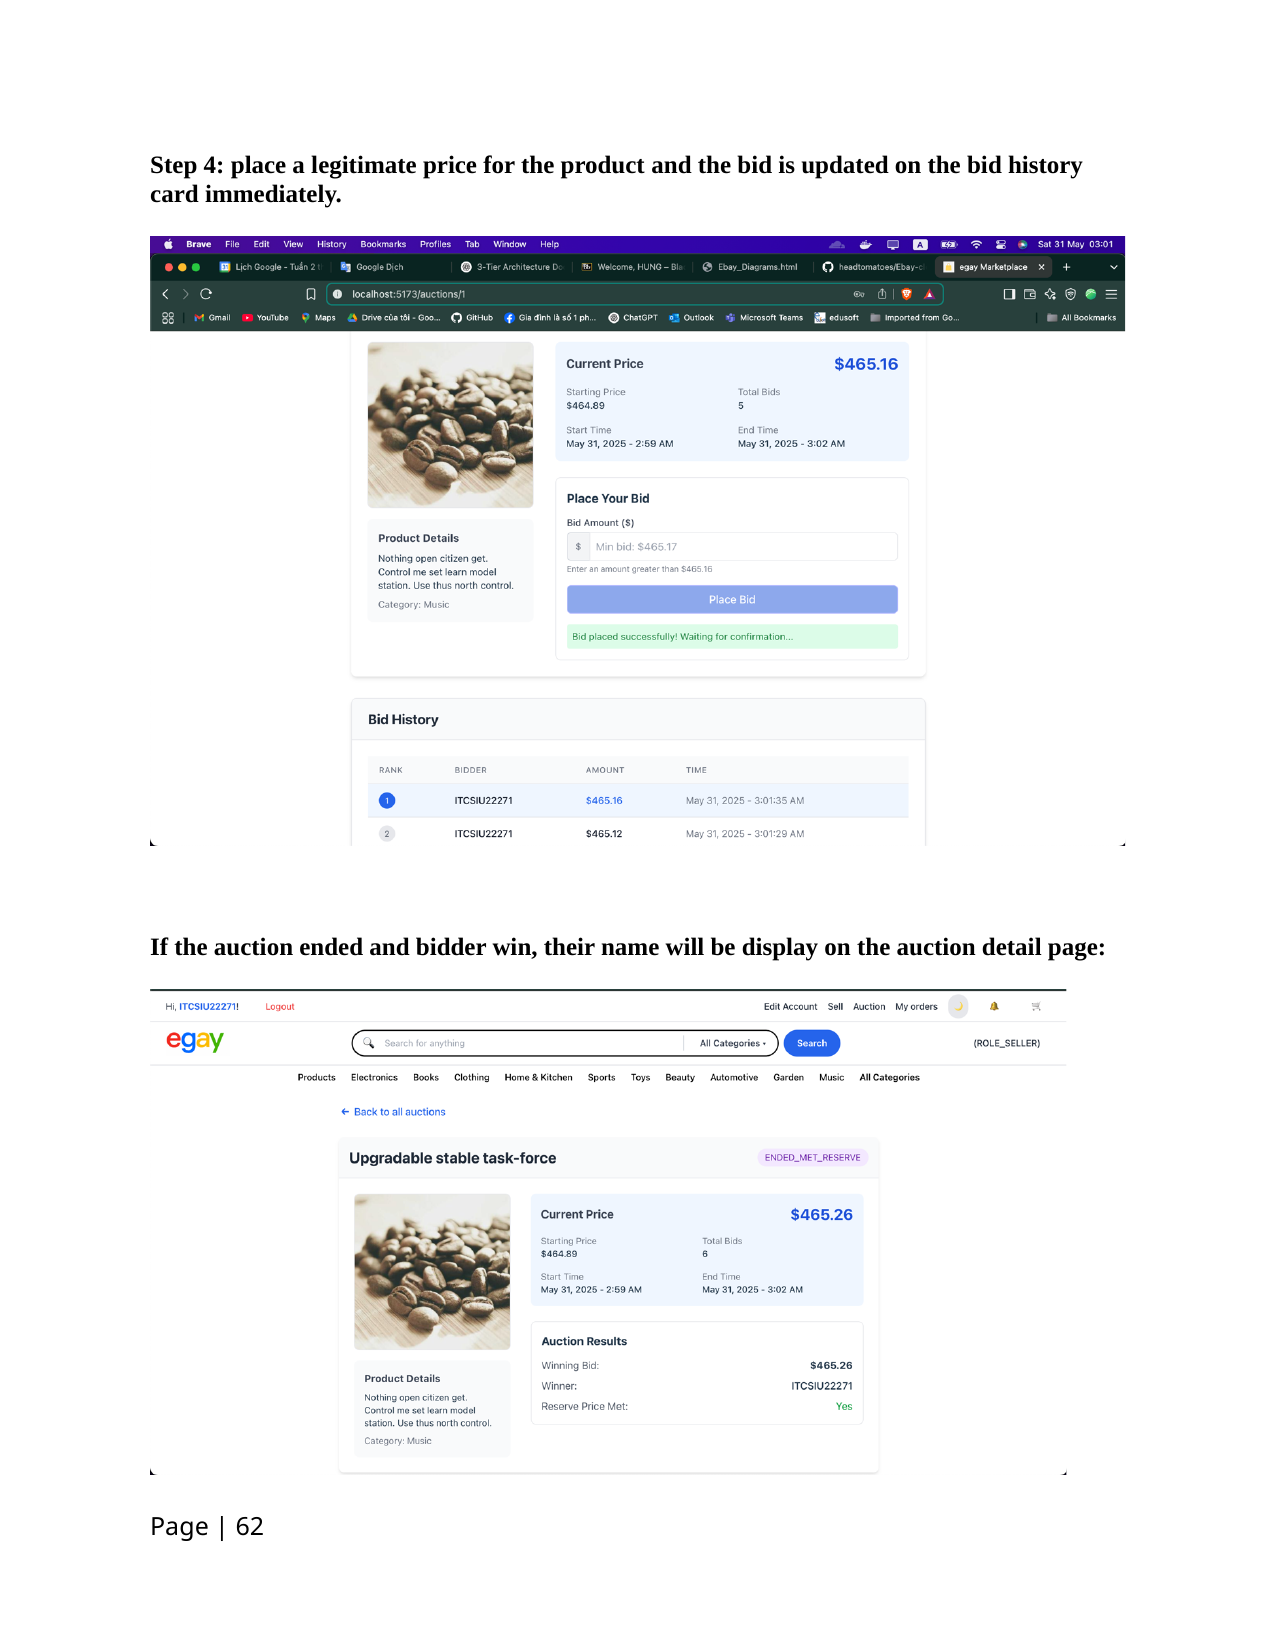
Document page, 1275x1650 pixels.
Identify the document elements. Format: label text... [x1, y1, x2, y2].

text Step 4: place a legitimate price for the product and the bid is updated on the bid history card immediately. [150, 150, 1125, 207]
text If the auction ended and bidder win, their name will be display on the auction detail page: [150, 932, 1125, 961]
picture [150, 989, 1067, 1475]
picture [150, 236, 1125, 846]
